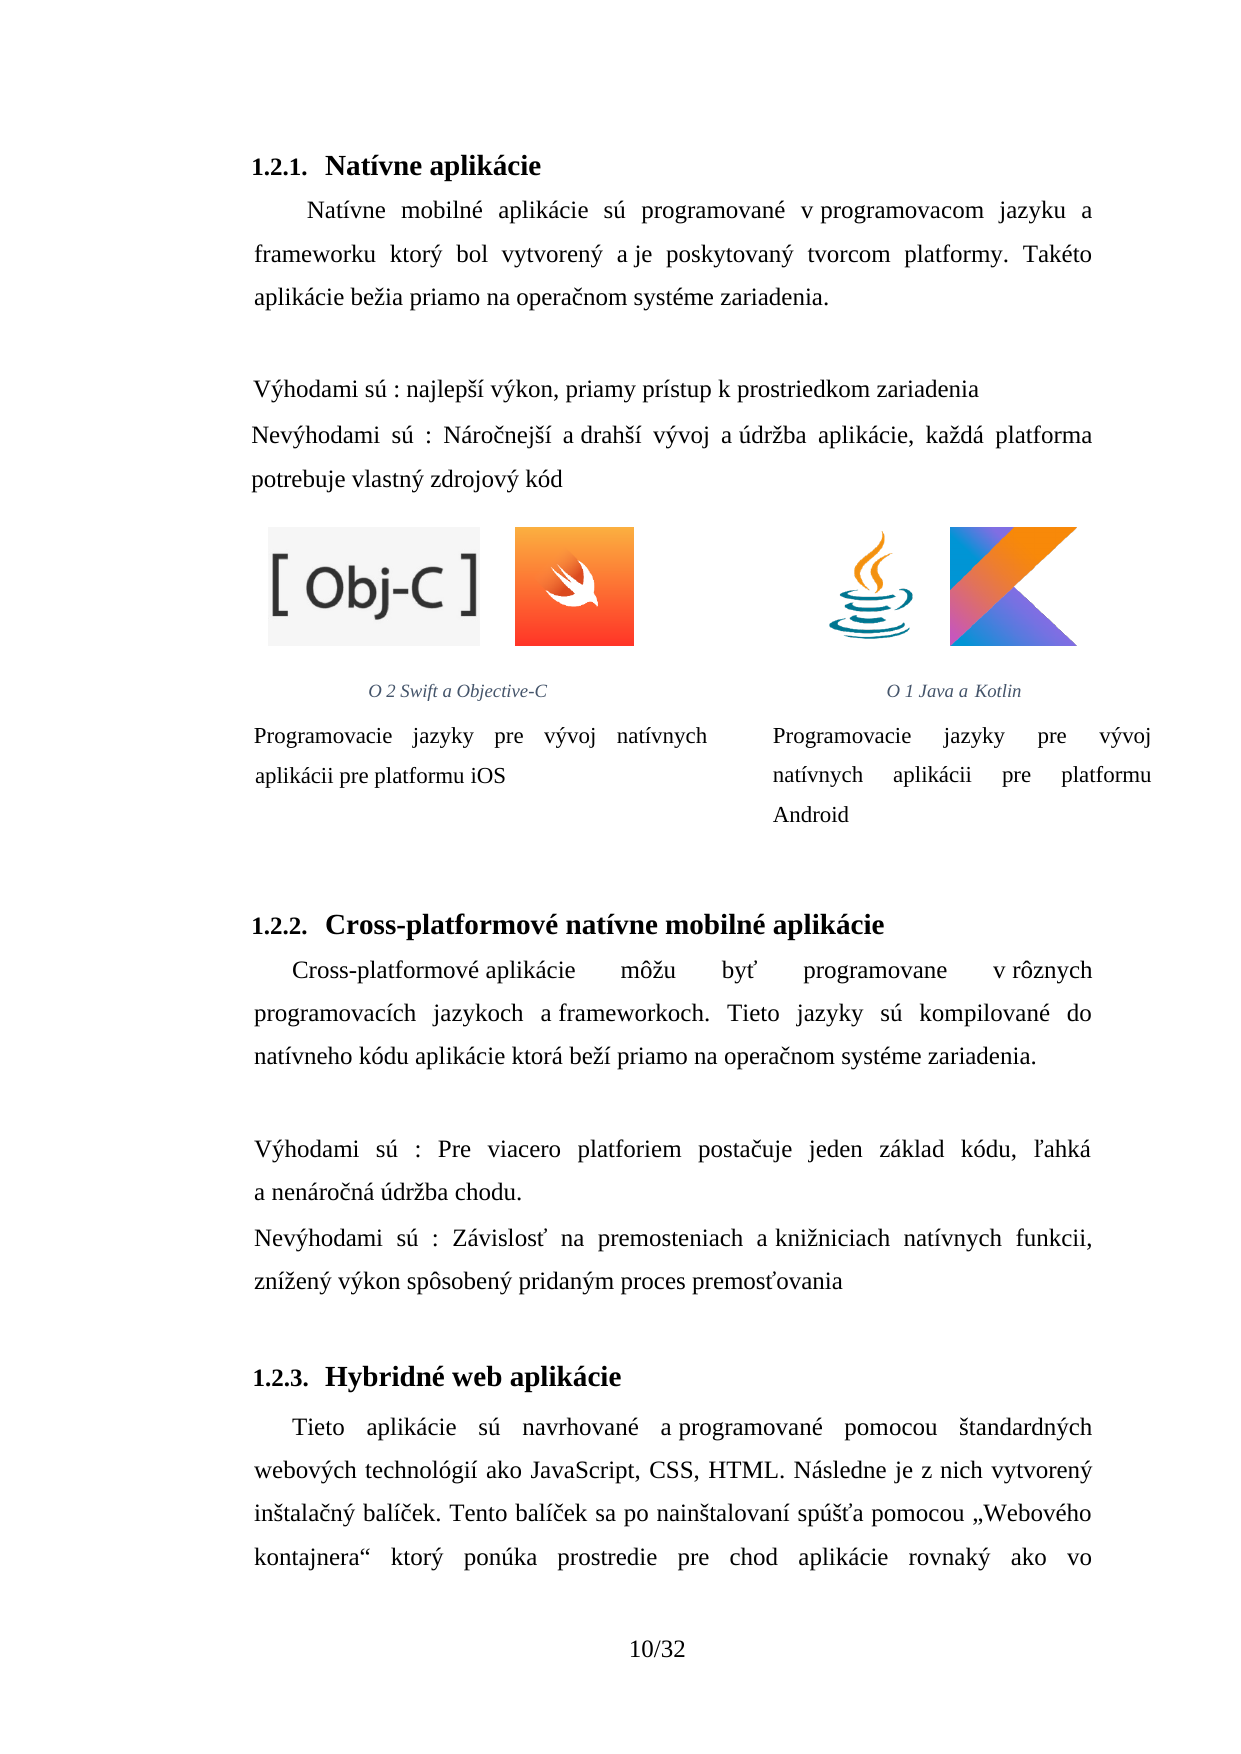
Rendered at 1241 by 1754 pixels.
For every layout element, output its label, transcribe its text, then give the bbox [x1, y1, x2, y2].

text Výhodami sú : Pre viacero platforiem postačuje jeden základ kódu, ľahká a nenáročná údržba chodu. [254, 1134, 1092, 1206]
text Nevýhodami sú : Náročnejší a drahší vývoj a údržba aplikácie, každá platforma potrebuje vlastný zdrojový kód [251, 421, 1092, 492]
picture [515, 527, 634, 646]
picture [268, 527, 480, 646]
text Výhodami sú : najlepší výkon, priamy prístup k prostriedkom zariadenia [253, 374, 1092, 403]
text Nevýhodami sú : Závislosť na premosteniach a knižniciach natívnych funkcii, znížený výkon spôsobený pridaným proces premosťovania [254, 1223, 1092, 1295]
list Cross-platformové natívne mobilné aplikácie [251, 907, 1092, 941]
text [254, 1412, 1092, 1570]
text Natívne mobilné aplikácie sú programované v programovacom jazyku a frameworku ktorý bol vytvorený a je poskytovaný tvorcom platformy. Takéto aplikácie bežia priamo na operačnom systéme zariadenia. [254, 196, 1092, 311]
text Cross-platformové aplikácie môžu byť programovane v rôznych programovacích jazykoch a frameworkoch. Tieto jazyky sú kompilované do natívneho kódu aplikácie ktorá beží priamo na operačnom systéme zariadenia. [254, 955, 1092, 1070]
list Hybridné web aplikácie [252, 1359, 1092, 1392]
picture [825, 527, 917, 646]
picture [950, 527, 1077, 646]
list Natívne aplikácie [251, 148, 1092, 181]
